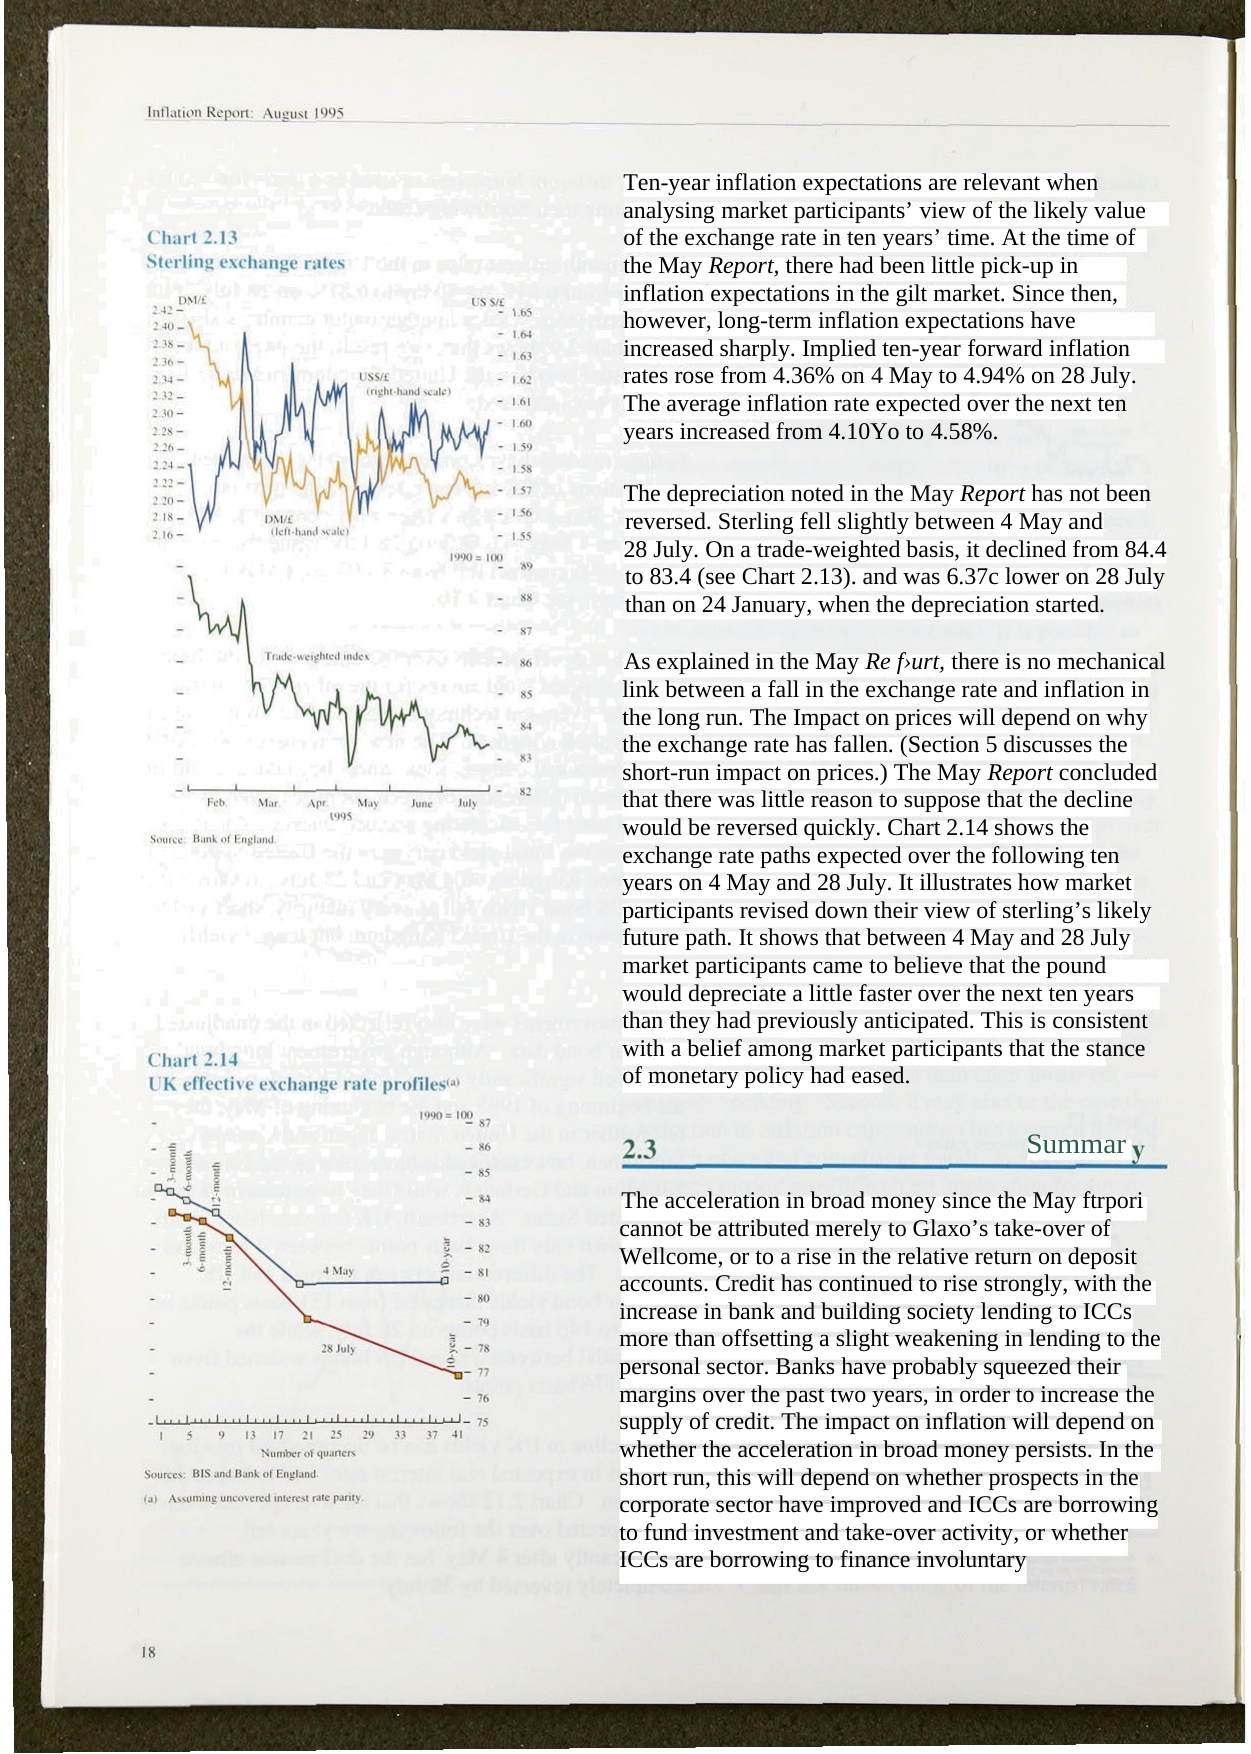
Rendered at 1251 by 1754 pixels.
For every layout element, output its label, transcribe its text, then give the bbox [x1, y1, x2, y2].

text As explained in the May Re f›urt, there is no mechanical link between a fall in the exchange rate and inflation in the long run. The Impact on prices will depend on why the exchange rate has fallen. (Section 5 discusses the short-run impact on prices.) The May Report concluded that there was little reason to suppose that the decline would be reversed quickly. Chart 2.14 shows the exchange rate paths expected over the following ten years on 4 May and 28 July. It illustrates how market participants revised down their view of sterling’s likely future path. It shows that between 4 May and 28 July market participants came to believe that the pound would depreciate a little faster over the next ten years than they had previously anticipated. This is consistent with a belief among market participants that the stance of monetary policy had eased. [622, 647, 1167, 1089]
text The depreciation noted in the May Report has not been reversed. Sterling fell slightly between 4 May and [623, 479, 1153, 534]
picture [4, 0, 1246, 1753]
text The acceleration in broad money since the May ftrpori cannot be attributed merely to Glaxo’s take-over of Wellcome, or to a rise in the relative return on deposit accounts. Credit has continued to rise strongly, with the increase in bank and building society lending to ICCs more than offsetting a slight weakening in lending to the personal sector. Banks have probably squeezed their margins over the past two years, in order to increase the supply of credit. The impact on inflation will depend on whether the acceleration in broad money persists. In the short run, this will depend on whether prospects in the corporate sector have improved and ICCs are borrowing to fund investment and take-over activity, or whether ICCs are borrowing to finance involuntary [619, 1186, 1166, 1573]
text Summar [1026, 1127, 1179, 1159]
text 28 July. On a trade-weighted basis, it declined from 84.4 to 83.4 (see Chart 2.13). and was 6.37c lower on 28 July than on 24 January, when the depreciation started. [623, 535, 1179, 618]
text Ten-year inflation expectations are relevant when analysing market participants’ view of the likely value of the exchange rate in ten years’ time. At the time of the May Report, there had been little pick-up in inflation expectations in the gilt market. Since then, however, long-term inflation expectations have increased sharply. Implied ten-year forward inflation rates rose from 4.36% on 4 May to 4.94% on 28 July. The average inflation rate expected over the next ten years increased from 4.10Yo to 4.58%. [623, 168, 1166, 444]
